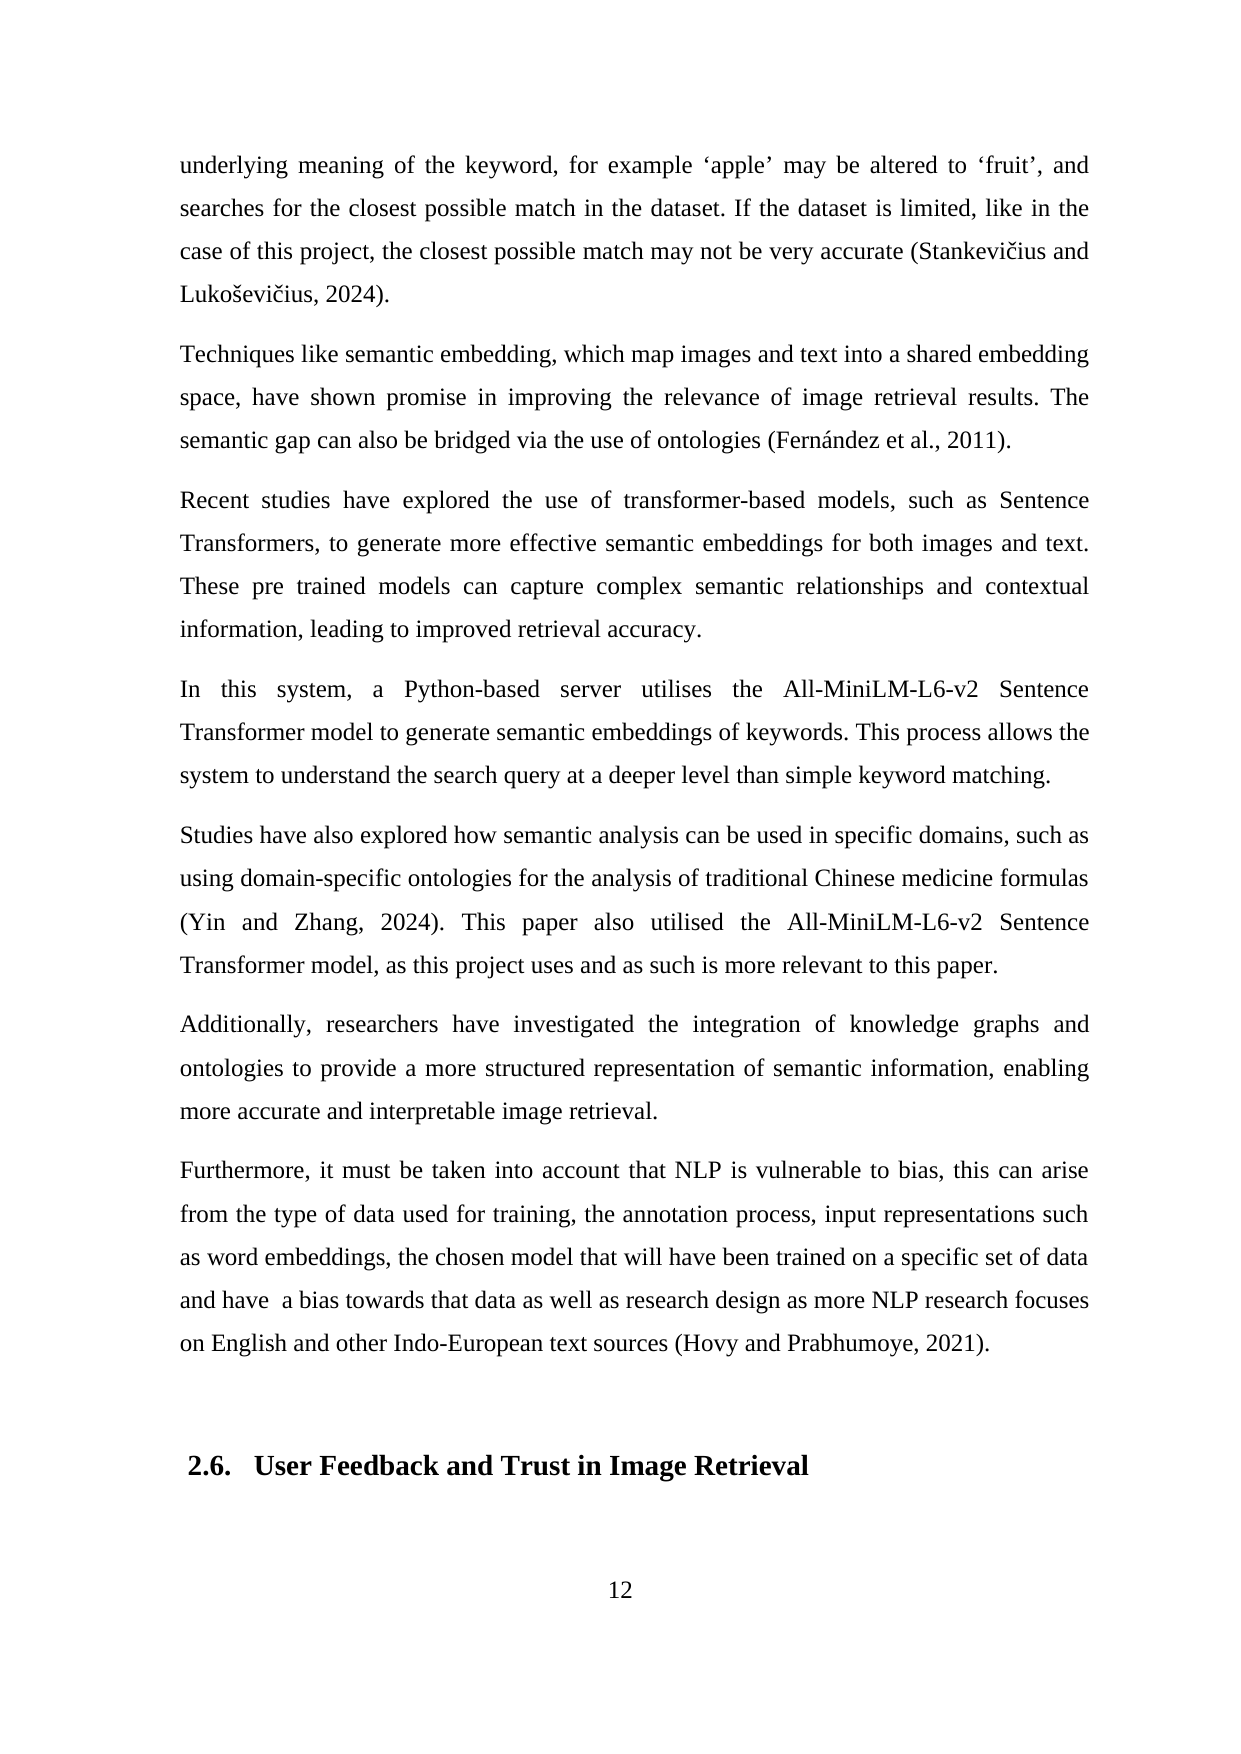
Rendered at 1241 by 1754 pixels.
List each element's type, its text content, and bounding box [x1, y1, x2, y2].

text Furthermore, it must be taken into account that NLP is vulnerable to bias, this can arise from the type of data used for training, the annotation process, input representations such as word embeddings, the chosen model that will have been trained on a specific set of data and have a bias towards that data as well as research design as more NLP research focuses on English and other Indo-European text sources (Hovy and Prabhumoye, 2021). [179, 1156, 1090, 1357]
text Additionally, researchers have investigated the integration of knowledge graphs and ontologies to provide a more structured representation of semantic information, enabling more accurate and interpretable image retrieval. [179, 1009, 1090, 1124]
text Techniques like semantic embedding, which map images and text into a shared embedding space, have shown promise in improving the relevance of image retrieval results. The semantic gap can also be bridged via the use of ontologies (Fernández et al., 2011). [179, 339, 1090, 454]
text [179, 150, 1090, 308]
text Recent studies have explored the use of transformer-based models, such as Sentence Transformers, to generate more effective semantic embeddings for both images and text. These pre trained models can capture complex semantic relationships and contextual information, leading to improved retrieval accuracy. [179, 485, 1090, 643]
text Studies have also explored how semantic analysis can be used in specific domains, such as using domain-specific ontologies for the analysis of traditional Chinese medicine formulas (Yin and Zhang, 2024). This paper also utilised the All-MiniLM-L6-v2 Sentence Transformer model, as this project uses and as such is more relevant to this paper. [179, 820, 1090, 978]
text In this system, a Python-based server utilises the All-MiniLM-L6-v2 Sentence Transformer model to generate semantic embeddings of keywords. This process allows the system to understand the search query at a deeper level than simple keyword matching. [179, 674, 1090, 789]
subtitle User Feedback and Trust in Image Retrieval [187, 1448, 1090, 1481]
